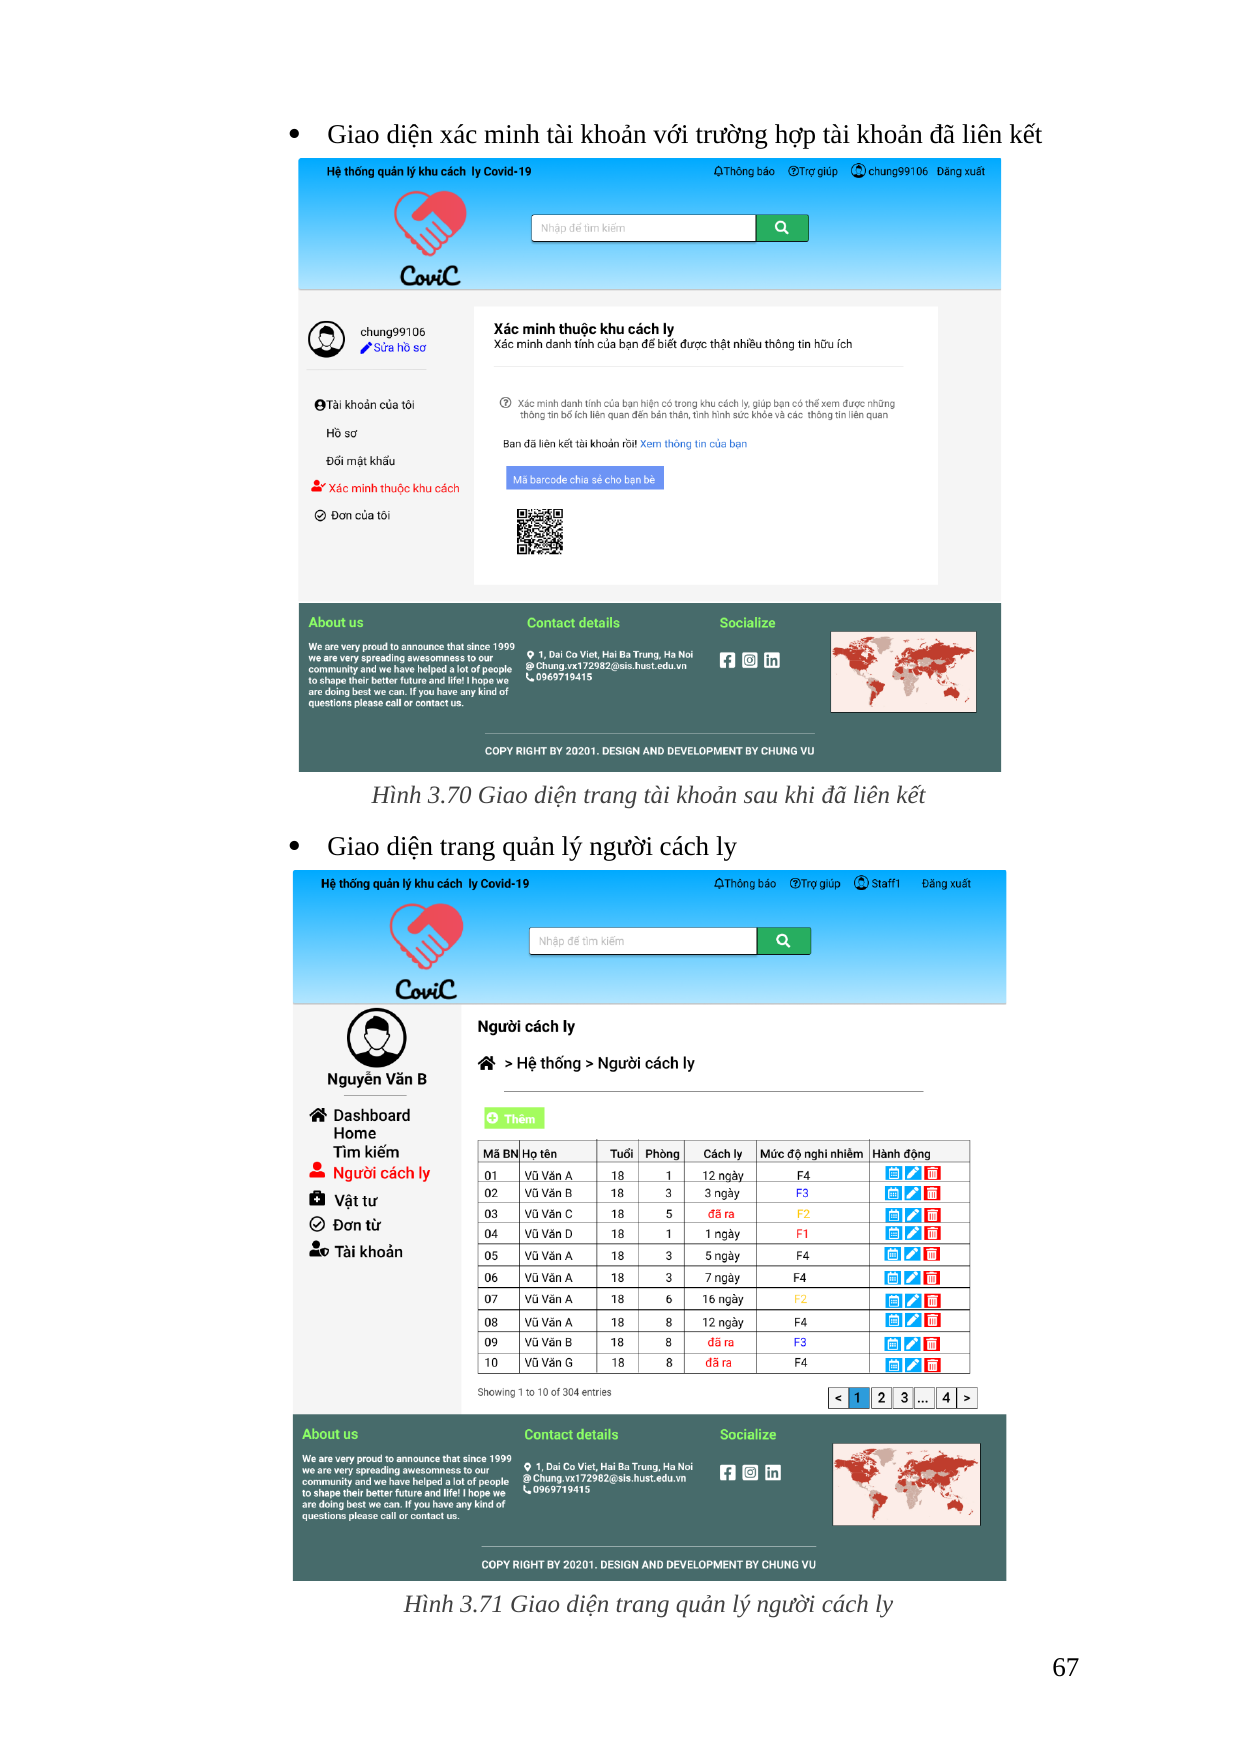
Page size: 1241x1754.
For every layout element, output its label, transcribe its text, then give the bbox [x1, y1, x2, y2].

list Giao diện trang quản lý người cách ly [289, 830, 1092, 861]
list Giao diện xác minh tài khoản với trường hợp tài khoản đã liên kết [289, 118, 1092, 149]
picture [298, 175, 1002, 772]
picture [292, 886, 1007, 1581]
